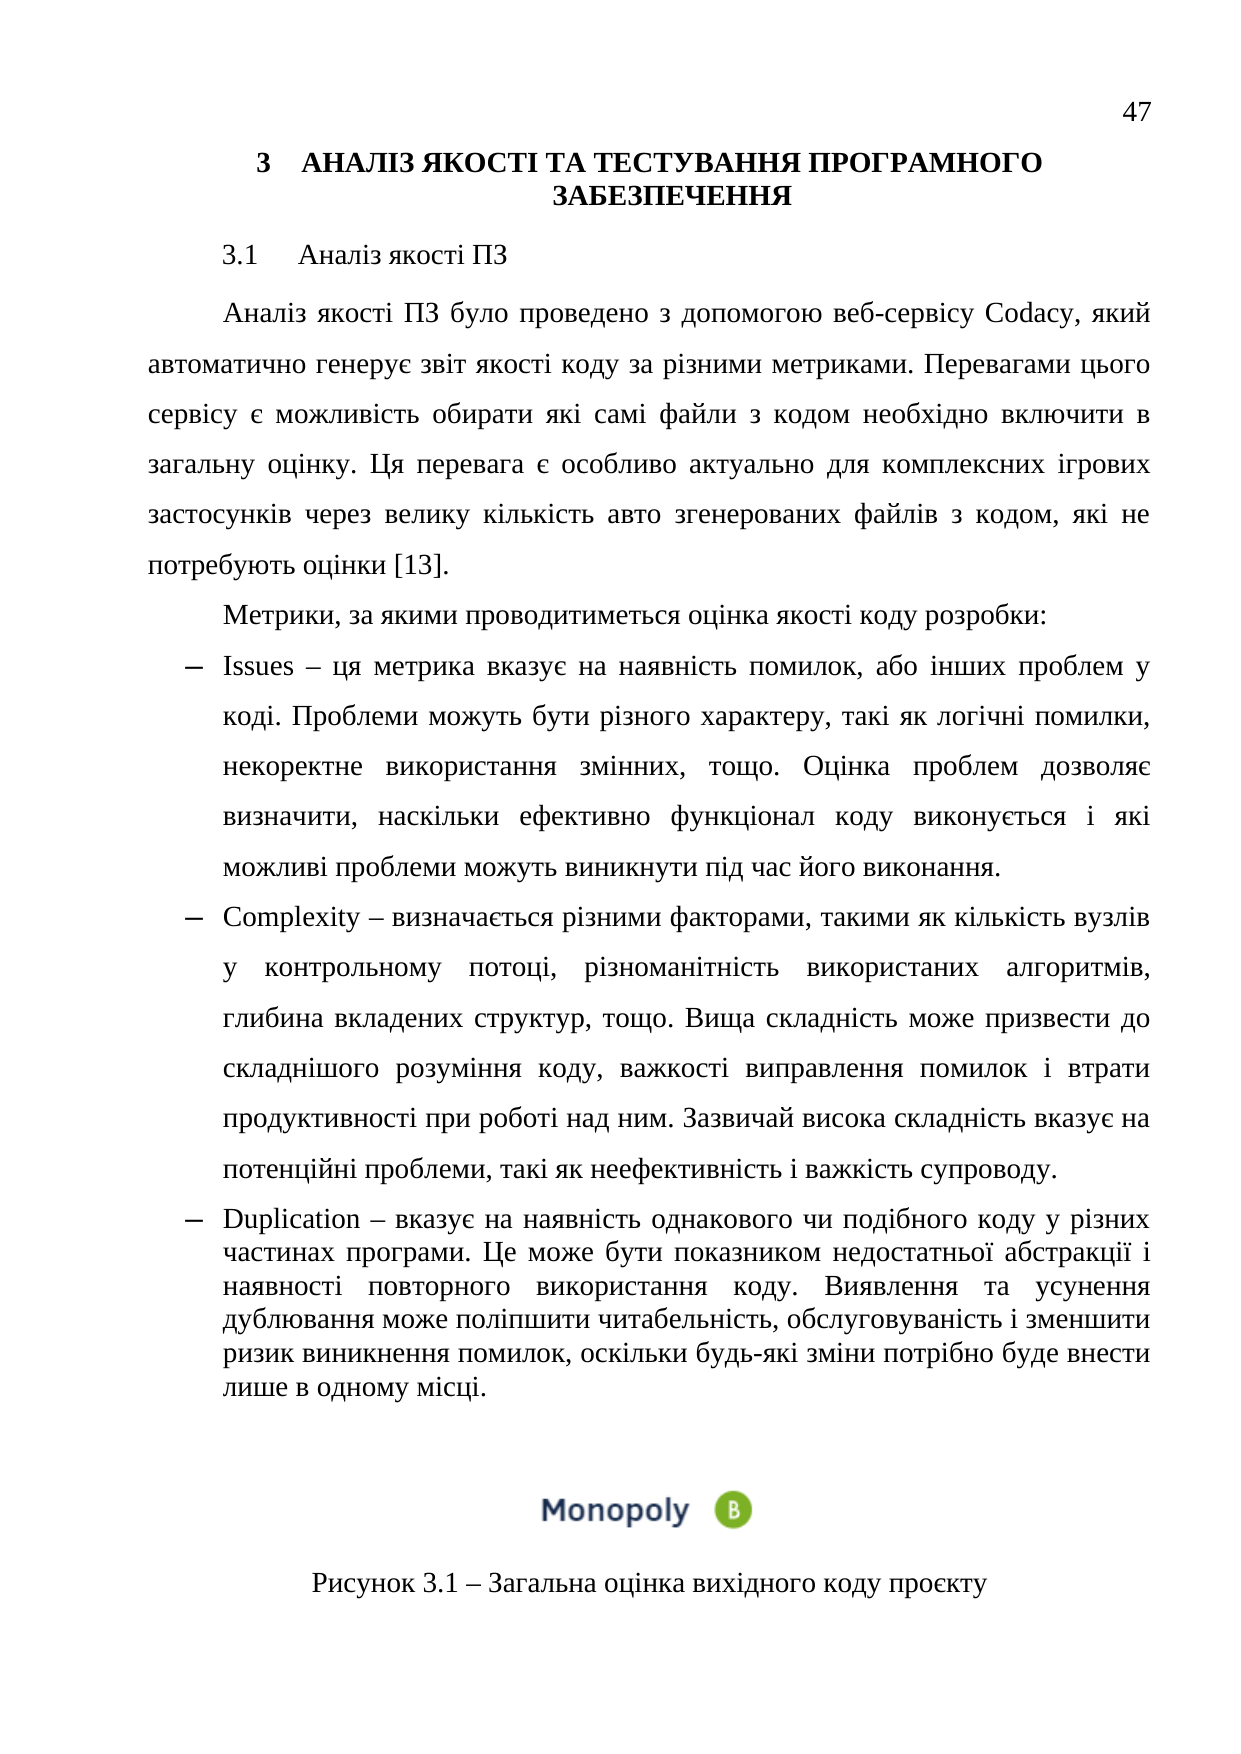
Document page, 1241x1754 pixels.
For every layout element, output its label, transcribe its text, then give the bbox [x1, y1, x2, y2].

list Issues – ця метрика вказує на наявність помилок, або інших проблем у коді. Проблеми можуть бути різного характеру, такі як логічні помилки, некоректне використання змінних, тощо. Оцінка проблем дозволяє визначити, наскільки ефективно функціонал коду виконується і які можливі проблеми можуть виникнути під час його виконання. [185, 648, 1152, 882]
text Рисунок 3.1 – Загальна оцінка вихідного коду проєкту [148, 1566, 1152, 1599]
text Аналіз якості ПЗ було проведено з допомогою веб-сервісу Codacy, який автоматично генерує звіт якості коду за різними метриками. Перевагами цього сервісу є можливість обирати які самі файли з кодом необхідно включити в загальну оцінку. Ця перевага є особливо актуально для комплексних ігрових застосунків через велику кількість авто згенерованих файлів з кодом, які не потребують оцінки [13]. [148, 295, 1152, 581]
picture [528, 1477, 771, 1545]
subtitle Аналіз якості ПЗ [222, 237, 1152, 270]
subtitle АНАЛІЗ ЯКОСТІ ТА ТЕСТУВАННЯ ПРОГРАМНОГО ЗАБЕЗПЕЧЕННЯ [148, 145, 1152, 212]
list Complexity – визначається різними факторами, такими як кількість вузлів у контрольному потоці, різноманітність використаних алгоритмів, глибина вкладених структур, тощо. Вища складність може призвести до складнішого розуміння коду, важкості виправлення помилок і втрати продуктивності при роботі над ним. Зазвичай висока складність вказує на потенційні проблеми, такі як неефективність і важкість супроводу. [185, 899, 1152, 1184]
list Duplication – вказує на наявність однакового чи подібного коду у різних частинах програми. Це може бути показником недостатньої абстракції і наявності повторного використання коду. Виявлення та усунення дублювання може поліпшити читабельність, обслуговуваність і зменшити ризик виникнення помилок, оскільки будь-які зміни потрібно буде внести лише в одному місці. [185, 1201, 1152, 1402]
text Метрики, за якими проводитиметься оцінка якості коду розробки: [148, 597, 1152, 631]
